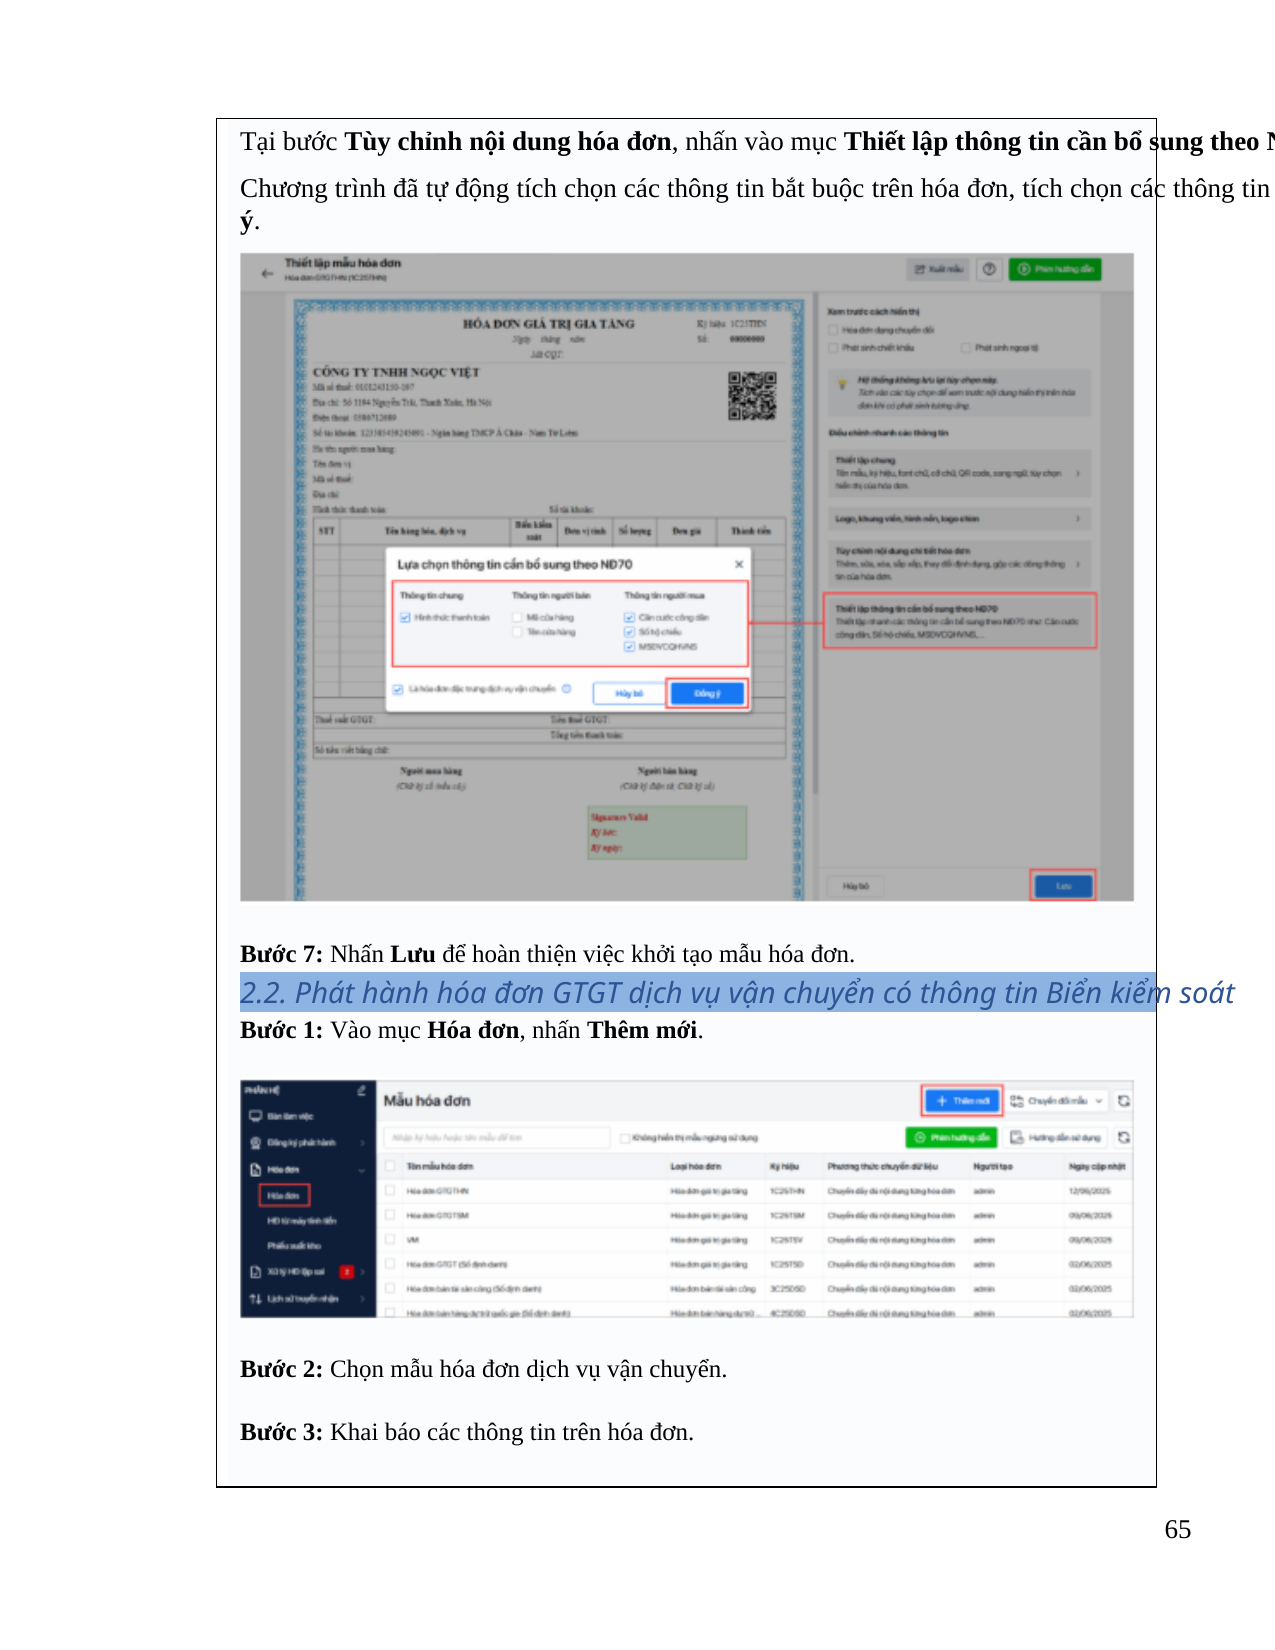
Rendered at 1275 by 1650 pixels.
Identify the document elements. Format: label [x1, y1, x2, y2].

picture [240, 251, 1136, 905]
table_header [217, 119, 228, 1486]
picture [240, 1077, 1136, 1320]
